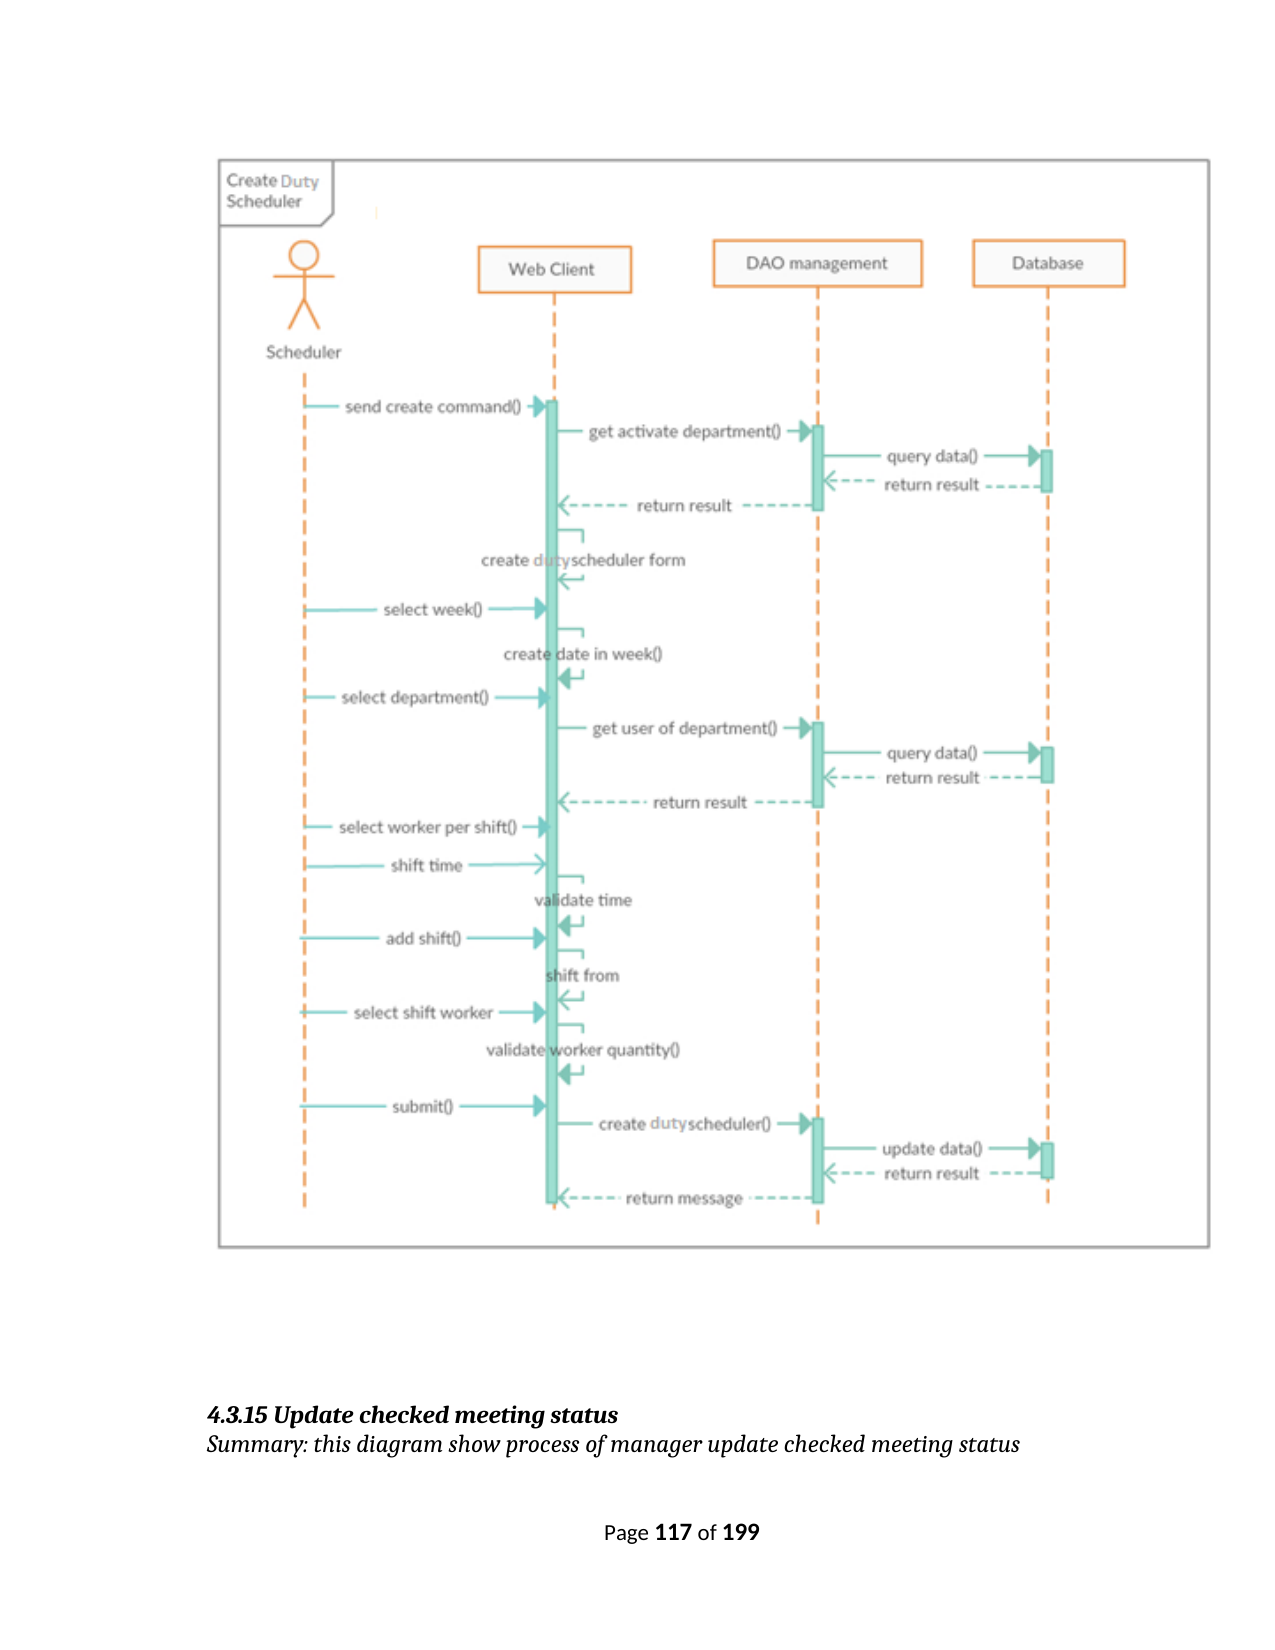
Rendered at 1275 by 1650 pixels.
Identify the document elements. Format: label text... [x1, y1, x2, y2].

text 4.3.15 Update checked meeting status [207, 1401, 1157, 1430]
text Summary: this diagram show process of manager update checked meeting status [207, 1430, 1157, 1458]
picture [206, 147, 1218, 1269]
